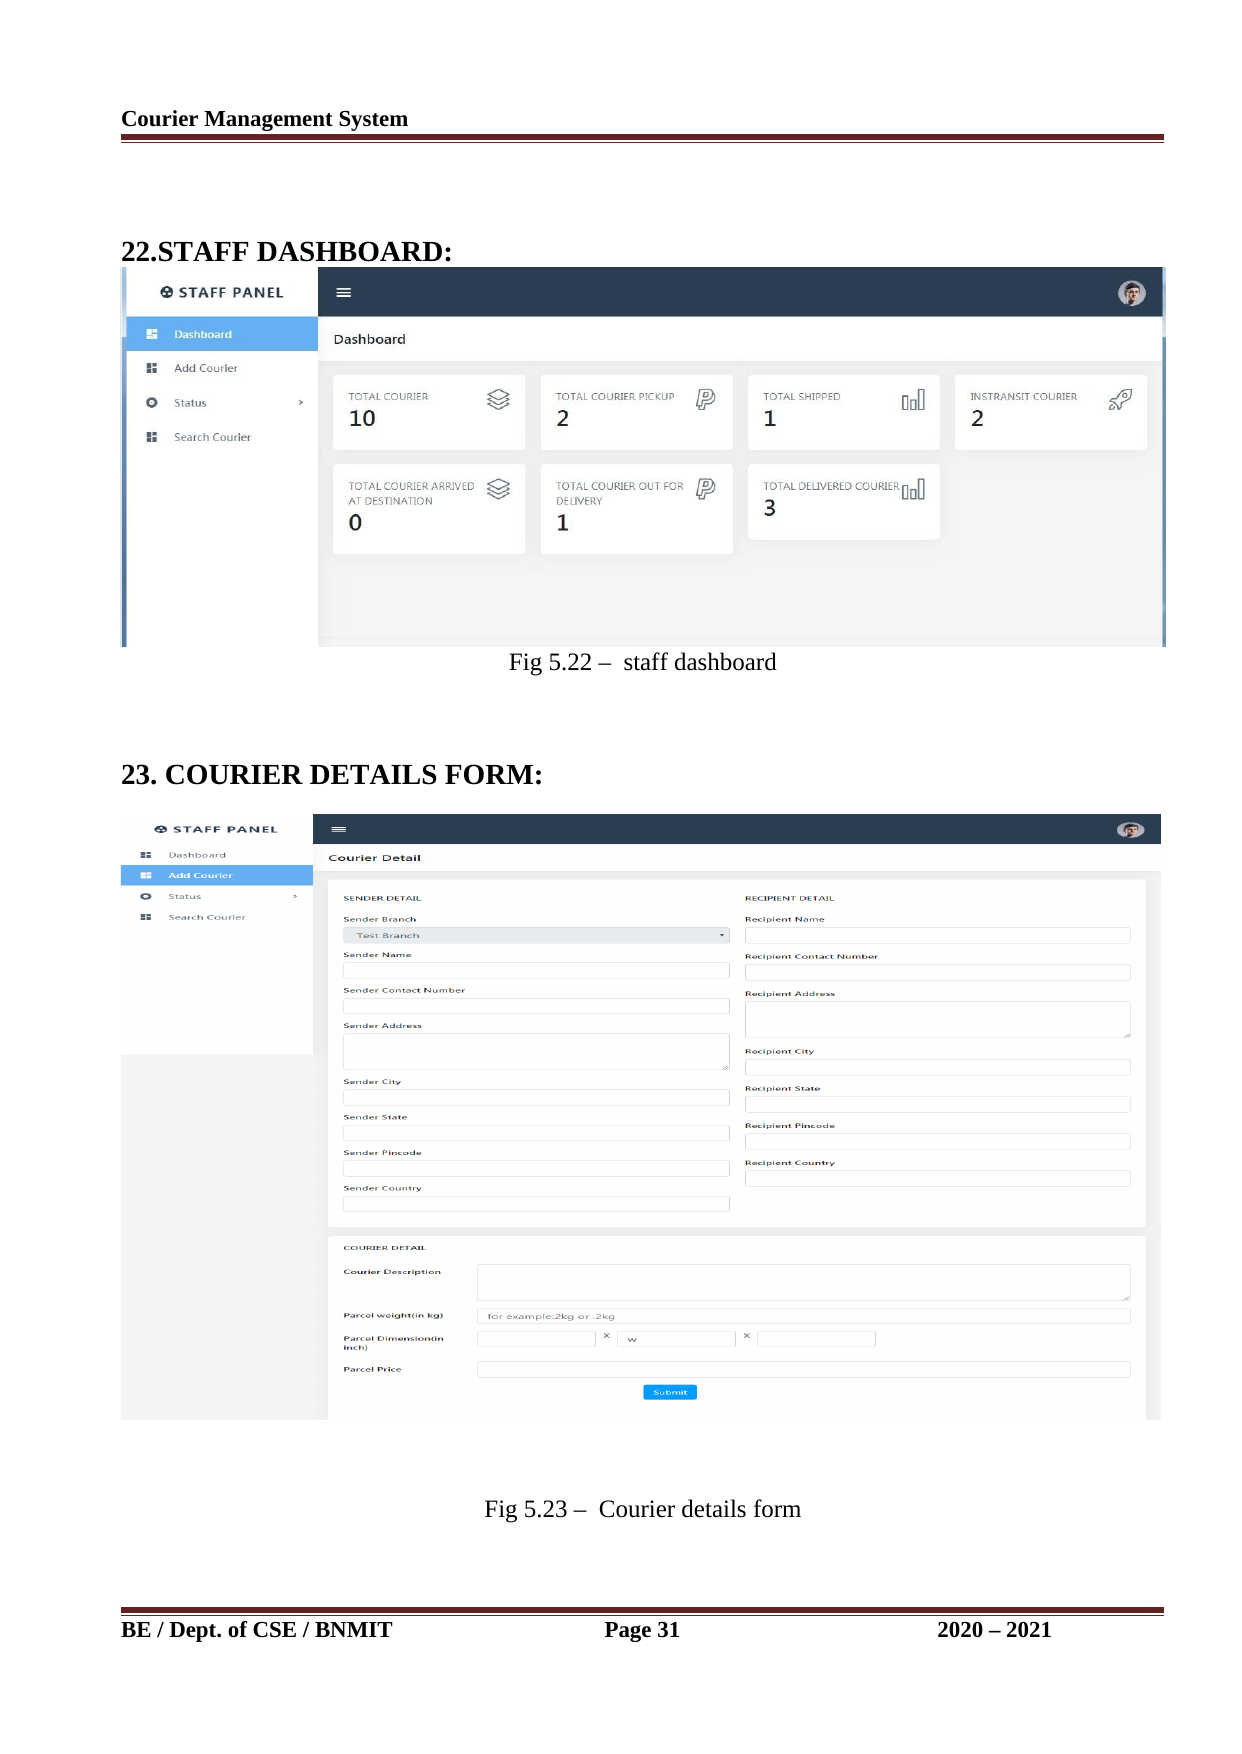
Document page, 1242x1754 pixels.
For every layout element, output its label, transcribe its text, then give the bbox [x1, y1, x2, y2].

text 22.STAFF DASHBOARD: [121, 234, 1164, 267]
text 23. COURIER DETAILS FORM: [121, 757, 1164, 791]
text Fig 5.23 – Courier details form [121, 1494, 1164, 1523]
picture [120, 814, 1161, 1420]
picture [120, 267, 1166, 647]
text Fig 5.22 – staff dashboard [121, 647, 1164, 675]
